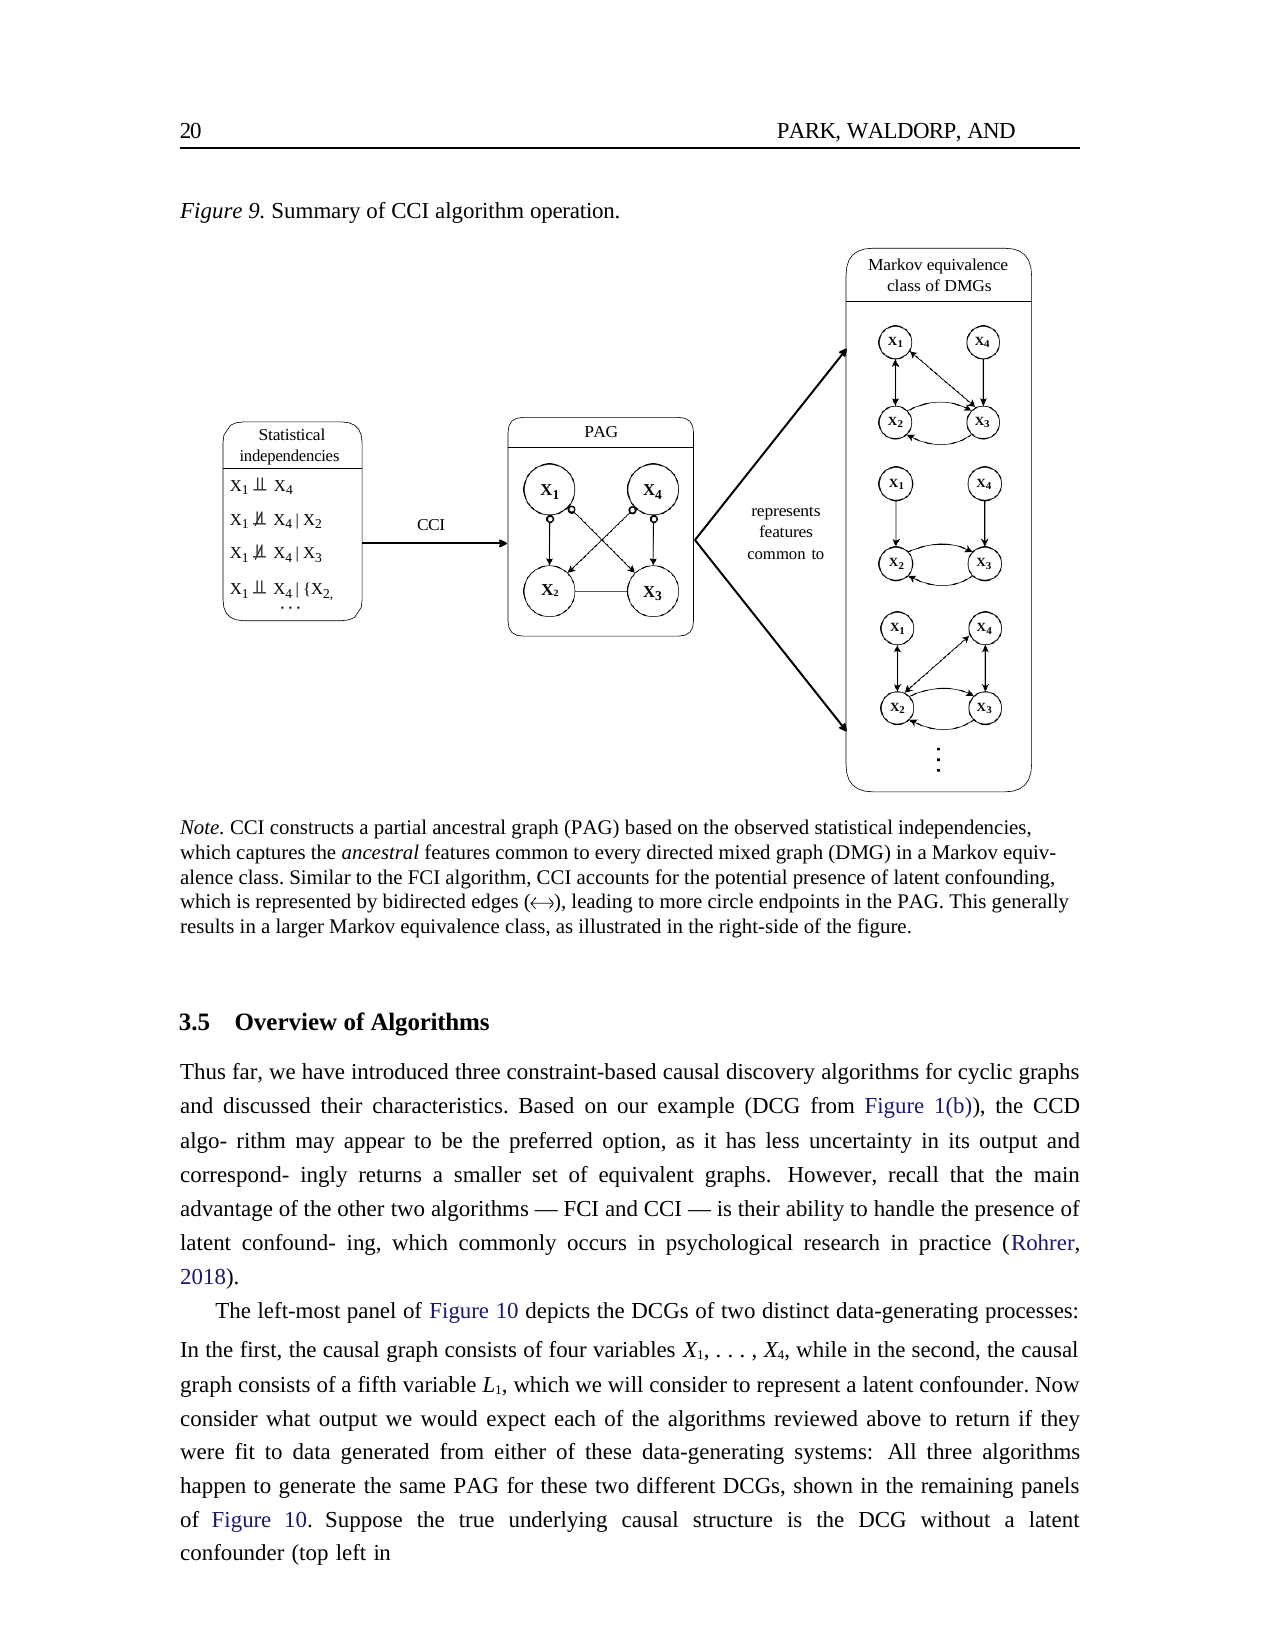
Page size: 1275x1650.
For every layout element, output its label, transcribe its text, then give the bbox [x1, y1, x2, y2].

picture [523, 463, 679, 617]
subtitle Overview of Algorithms [178, 1007, 1135, 1036]
picture [530, 897, 554, 909]
picture [880, 611, 1002, 730]
picture [878, 325, 1000, 445]
text Figure 9. Summary of CCI algorithm operation. [180, 197, 1135, 223]
text The left-most panel of Figure 10 depicts the DCGs of two distinct data-generating processes: In the first, the causal graph consists of four variables X1, . . . , X4, while in the second, the causal graph consists of a fifth variable L1, which we will consider to represent a latent confounder. Now consider what output we would expect each of the algorithms reviewed above to return if they were fit to data generated from either of these data-generating systems: All three algorithms happen to generate the same PAG for these two different DCGs, shown in the remaining panels of Figure 10. Suppose the true underlying causal structure is the DCG without a latent confounder (top left in [180, 1297, 1080, 1566]
text Thus far, we have introduced three constraint-based causal discovery algorithms for cyclic graphs and discussed their characteristics. Based on our example (DCG from Figure 1(b)), the CCD algo- rithm may appear to be the preferred option, as it has less uncertainty in its output and correspond- ingly returns a smaller set of equivalent graphs. However, recall that the main advantage of the other two algorithms — FCI and CCI — is their ability to handle the presence of latent confound- ing, which commonly occurs in psychological research in practice (Rohrer, 2018). [180, 1058, 1080, 1290]
picture [878, 466, 1002, 586]
text Note. CCI constructs a partial ancestral graph (PAG) based on the observed statistical independencies, which captures the ancestral features common to every directed mixed graph (DMG) in a Markov equiv- alence class. Similar to the FCI algorithm, CCI accounts for the potential presence of latent confounding, which is represented by bidirected edges (), leading to more circle endpoints in the PAG. This generally results in a larger Markov equivalence class, as illustrated in the right-side of the figure. [180, 268, 1079, 938]
